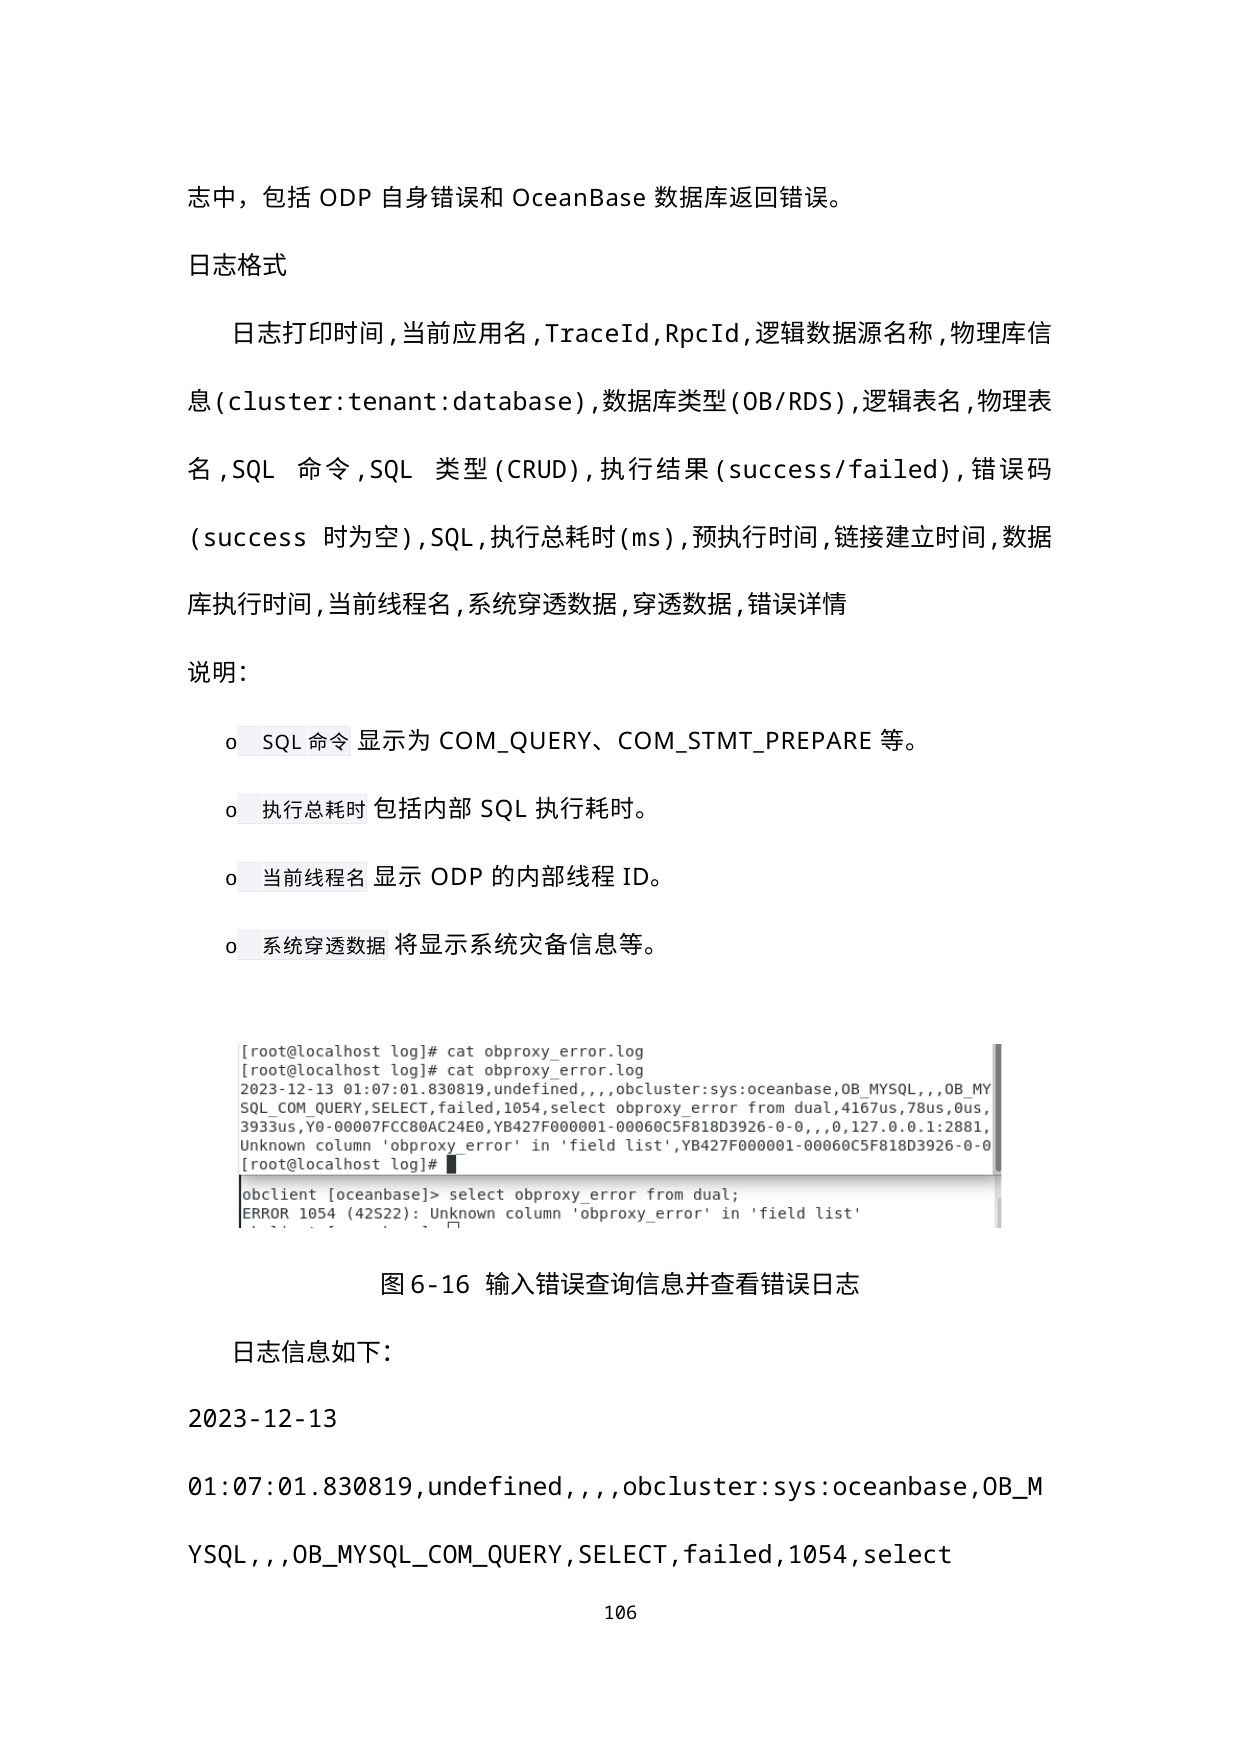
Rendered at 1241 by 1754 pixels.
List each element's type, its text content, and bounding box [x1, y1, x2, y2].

text 图6-16 输入错误查询信息并查看错误日志 [187, 1248, 1053, 1316]
list SQL 命令 显示为 COM_QUERY、COM_STMT_PREPARE 等。 [225, 705, 1053, 773]
list 当前线程名 显示 ODP 的内部线程 ID。 [225, 841, 1053, 909]
text 日志信息如下： [187, 1316, 1053, 1384]
list 系统穿透数据 将显示系统灾备信息等。 [225, 909, 1053, 977]
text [187, 1384, 1053, 1588]
list 执行总耗时 包括内部 SQL 执行耗时。 [225, 773, 1053, 841]
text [187, 162, 1053, 229]
picture [238, 1044, 1002, 1228]
text 说明： [187, 637, 1053, 705]
text 日志打印时间,当前应用名,TraceId,RpcId,逻辑数据源名称,物理库信息(cluster:tenant:database),数据库类型(OB/RDS),逻辑表名,物理表名,SQL 命令,SQL 类型(CRUD),执行结果(success/failed),错误码(success 时为空),SQL,执行总耗时(ms),预执行时间,链接建立时间,数据库执行时间,当前线程名,系统穿透数据,穿透数据,错误详情 [187, 297, 1053, 637]
text 日志格式 [187, 229, 1053, 297]
